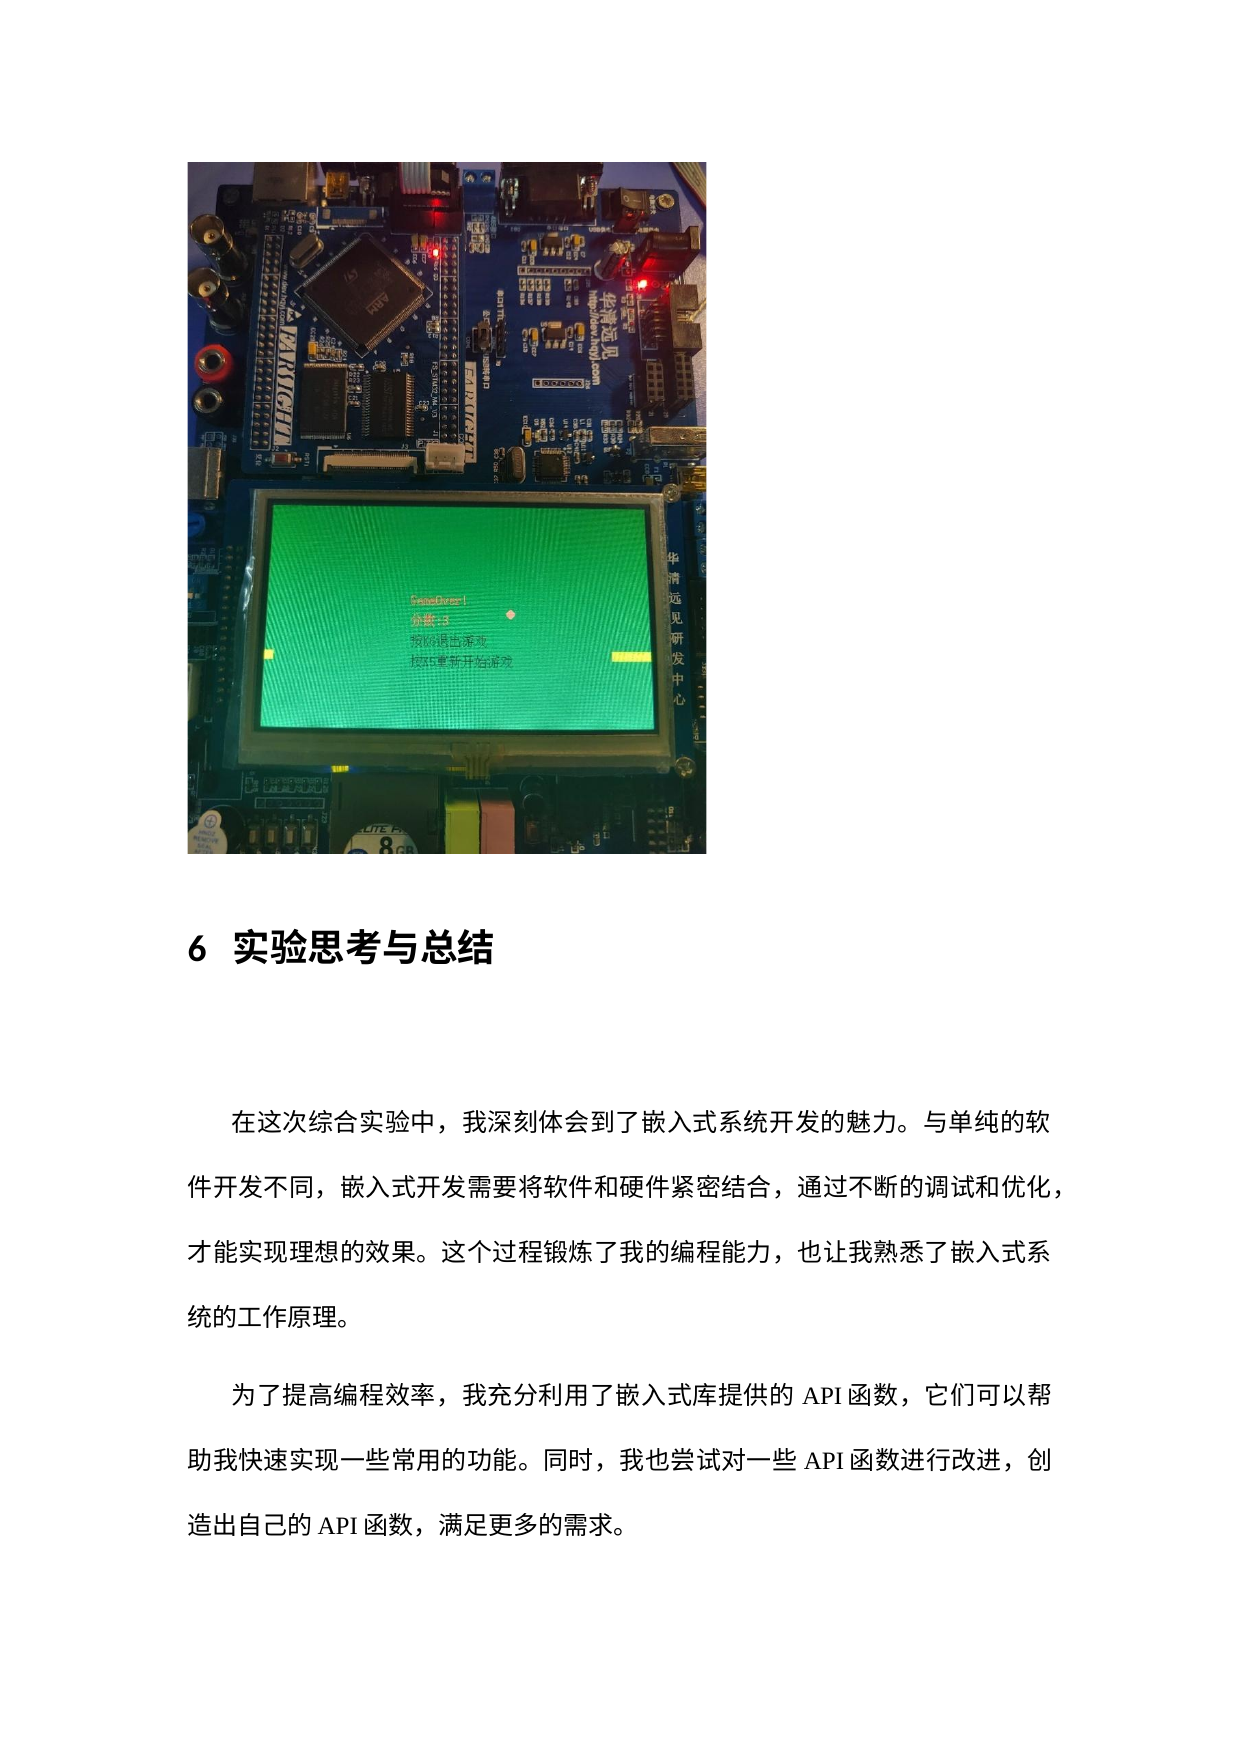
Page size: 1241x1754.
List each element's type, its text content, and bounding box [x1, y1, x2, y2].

text 在这次综合实验中，我深刻体会到了嵌入式系统开发的魅力。与单纯的软件开发不同，嵌入式开发需要将软件和硬件紧密结合，通过不断的调试和优化，才能实现理想的效果。这个过程锻炼了我的编程能力，也让我熟悉了嵌入式系统的工作原理。 [187, 1088, 1053, 1348]
picture [187, 162, 707, 854]
text 为了提高编程效率，我充分利用了嵌入式库提供的API函数，它们可以帮助我快速实现一些常用的功能。同时，我也尝试对一些API函数进行改进，创造出自己的API函数，满足更多的需求。 [187, 1361, 1053, 1556]
subtitle 实验思考与总结 [187, 912, 1053, 977]
